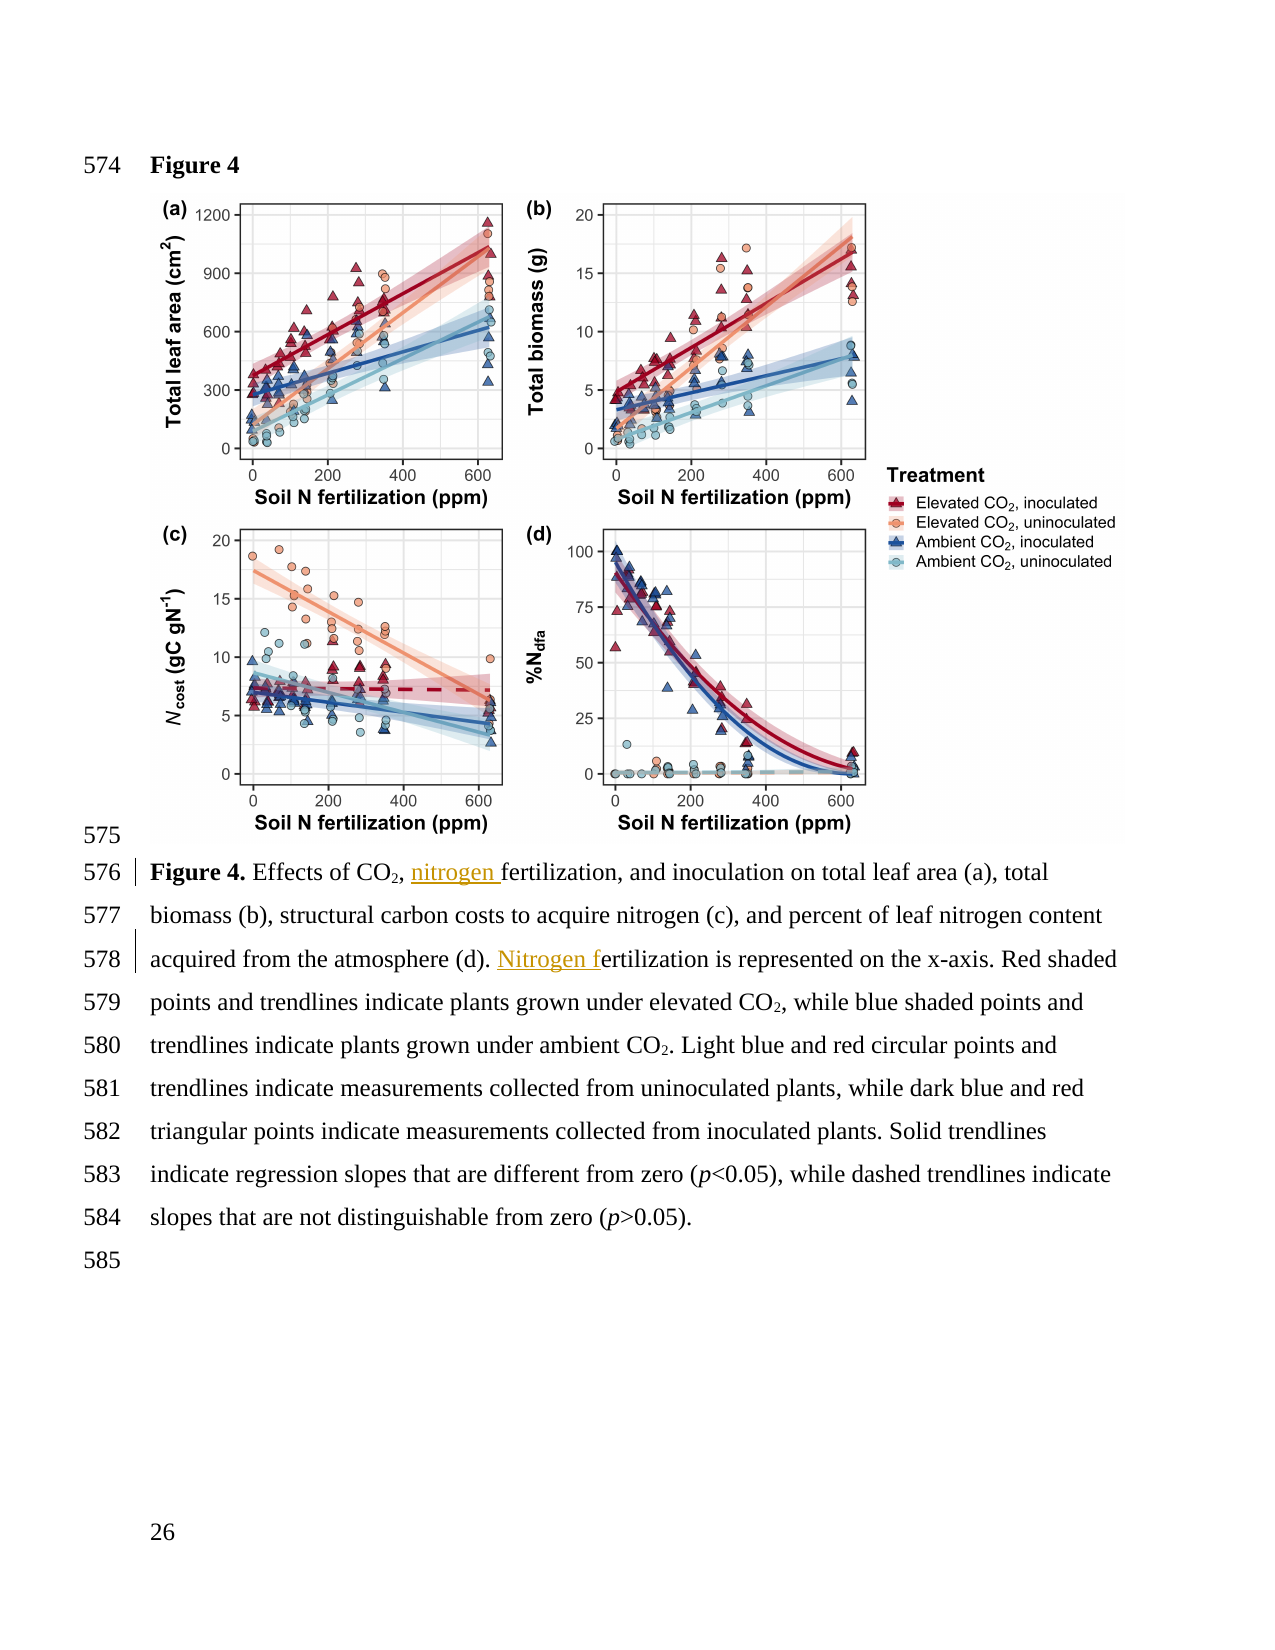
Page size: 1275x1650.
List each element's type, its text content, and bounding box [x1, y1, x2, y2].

text Figure 4 [150, 150, 1125, 179]
picture [150, 193, 1125, 844]
text Figure 4. Effects of CO2, fertilization, and inoculation on total leaf area (a), total biomass (b), structural carbon costs to acquire nitrogen (c), and percent of leaf nitrogen content acquired from the atmosphere (d). ertilization is represented on the x-axis. Red shaded points and trendlines indicate plants grown under elevated CO2, while blue shaded points and trendlines indicate plants grown under ambient CO2. Light blue and red circular points and trendlines indicate measurements collected from uninoculated plants, while dark blue and red triangular points indicate measurements collected from inoculated plants. Solid trendlines indicate regression slopes that are different from zero (p<0.05), while dashed trendlines indicate slopes that are not distinguishable from zero (p>0.05). [150, 857, 1125, 1231]
